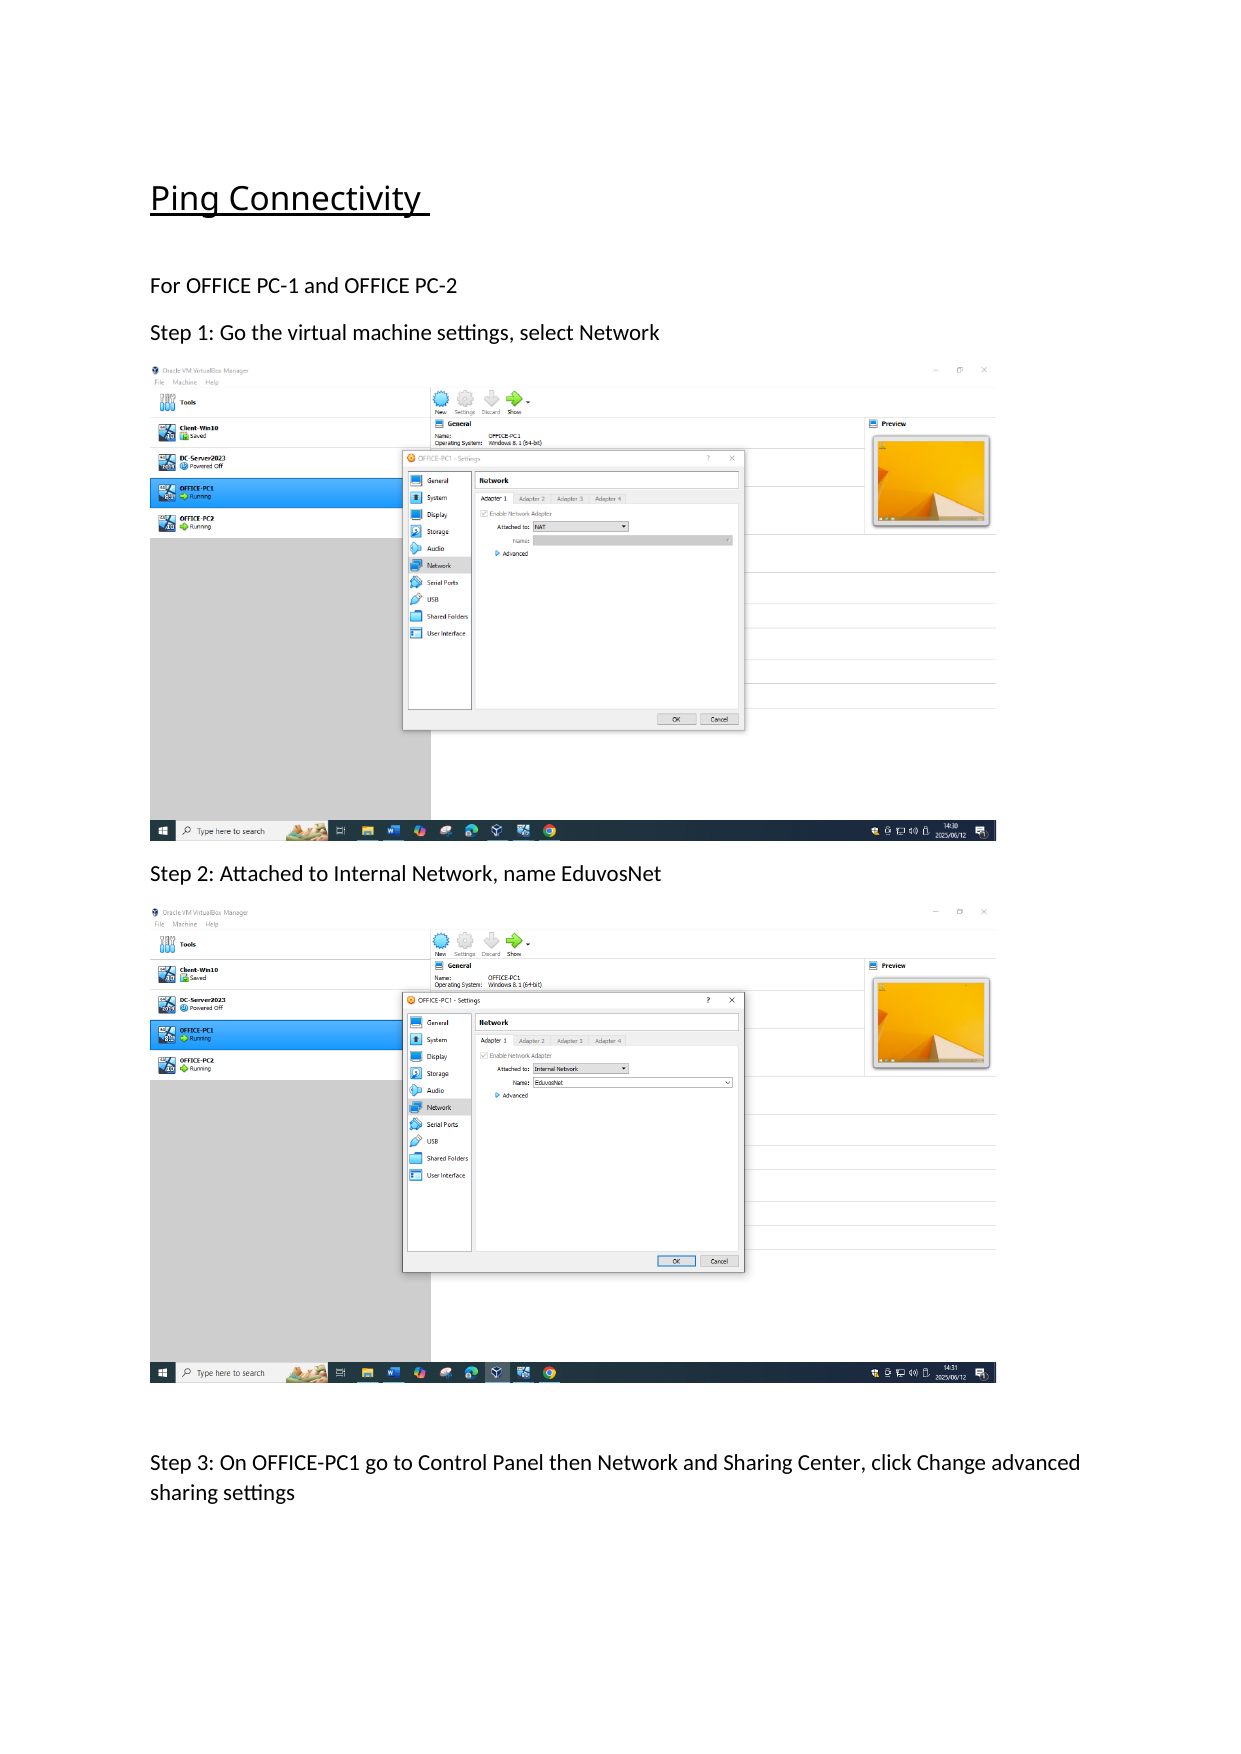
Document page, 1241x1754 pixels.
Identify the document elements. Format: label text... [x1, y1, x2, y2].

text Step 1: Go the virtual machine settings, select Network [150, 318, 1090, 346]
picture [150, 364, 997, 841]
text Step 3: On OFFICE-PC1 go to Control Panel then Network and Sharing Center, click Change advanced sharing settings [150, 1448, 1090, 1506]
text Step 2: Attached to Internal Network, name EduvosNet [150, 859, 1090, 887]
picture [150, 906, 997, 1383]
text For OFFICE PC-1 and OFFICE PC-2 [150, 271, 1090, 299]
subtitle Ping Connectivity [150, 175, 1090, 220]
